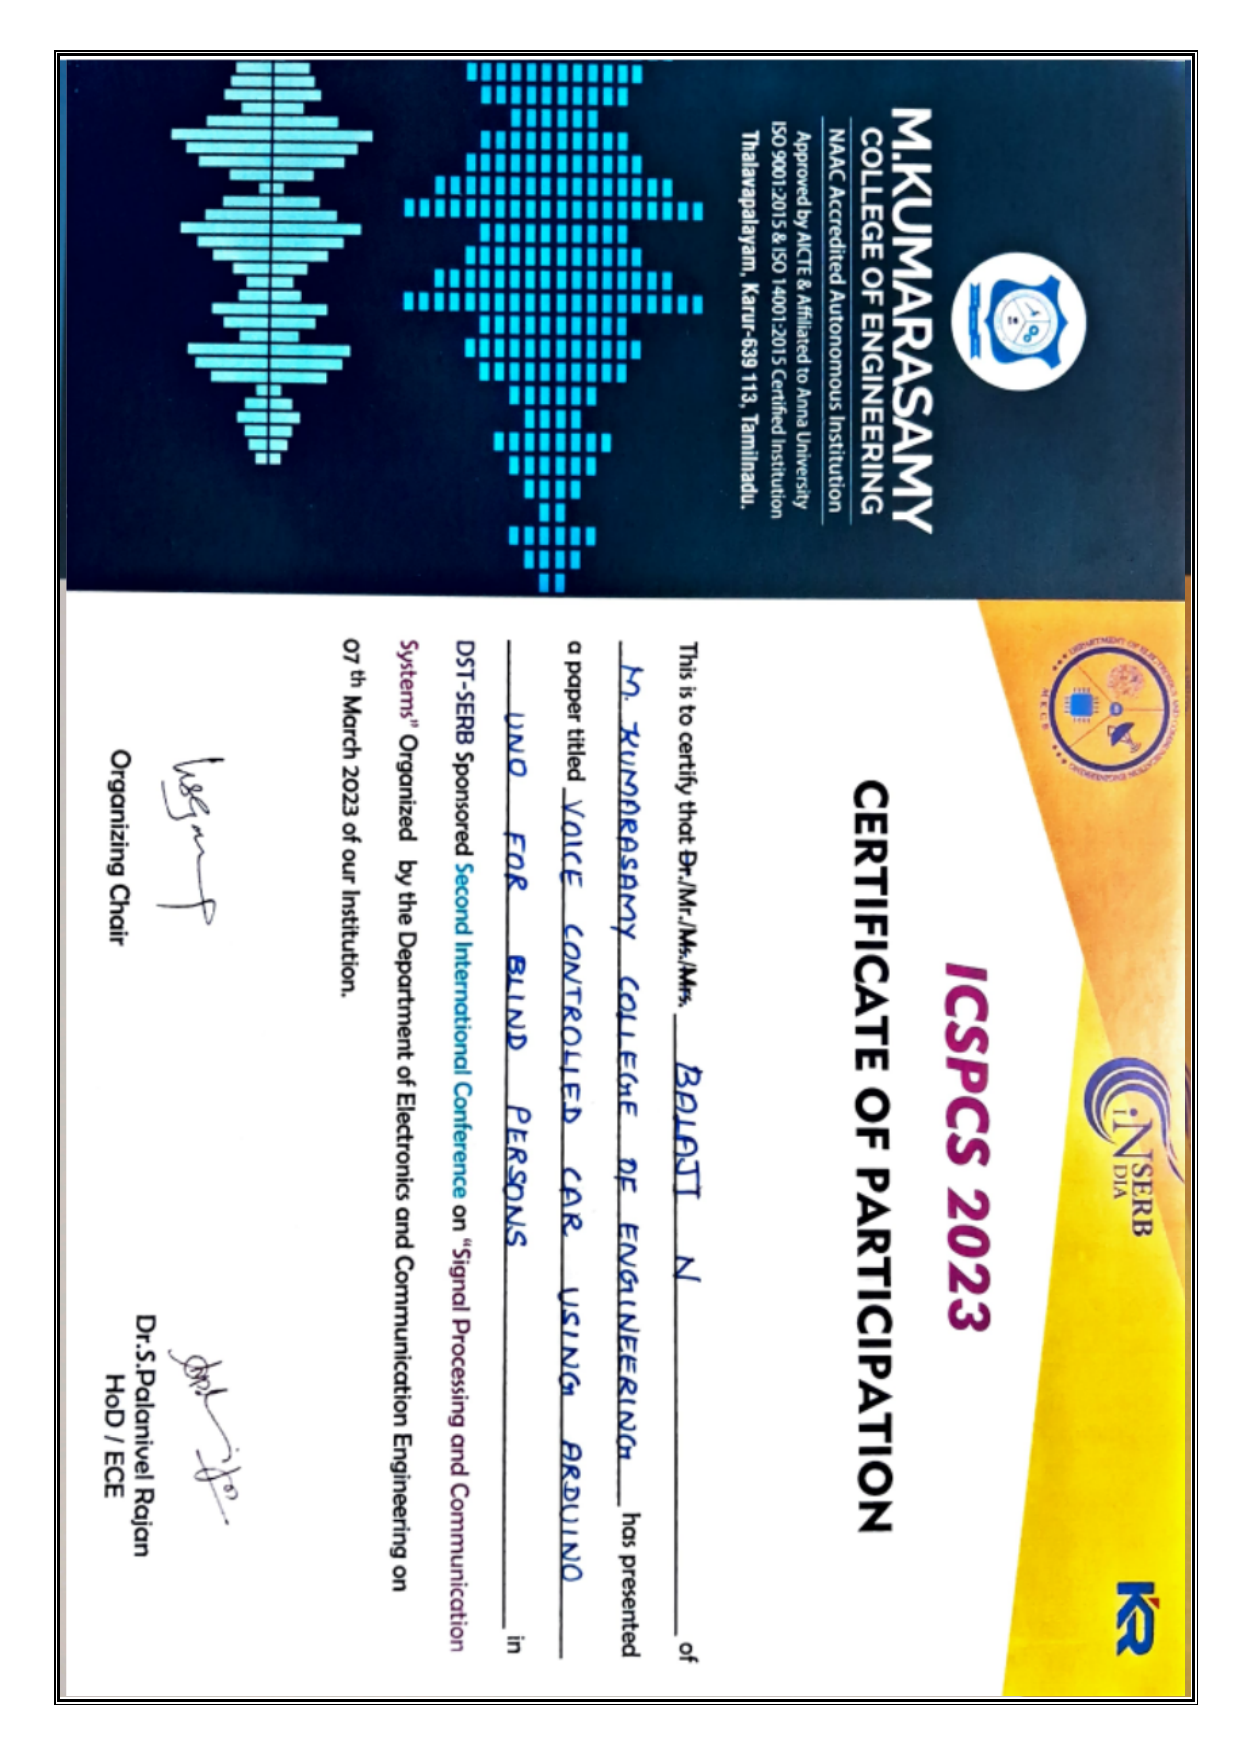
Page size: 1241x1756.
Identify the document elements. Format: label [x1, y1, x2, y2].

picture [60, 61, 1191, 1697]
